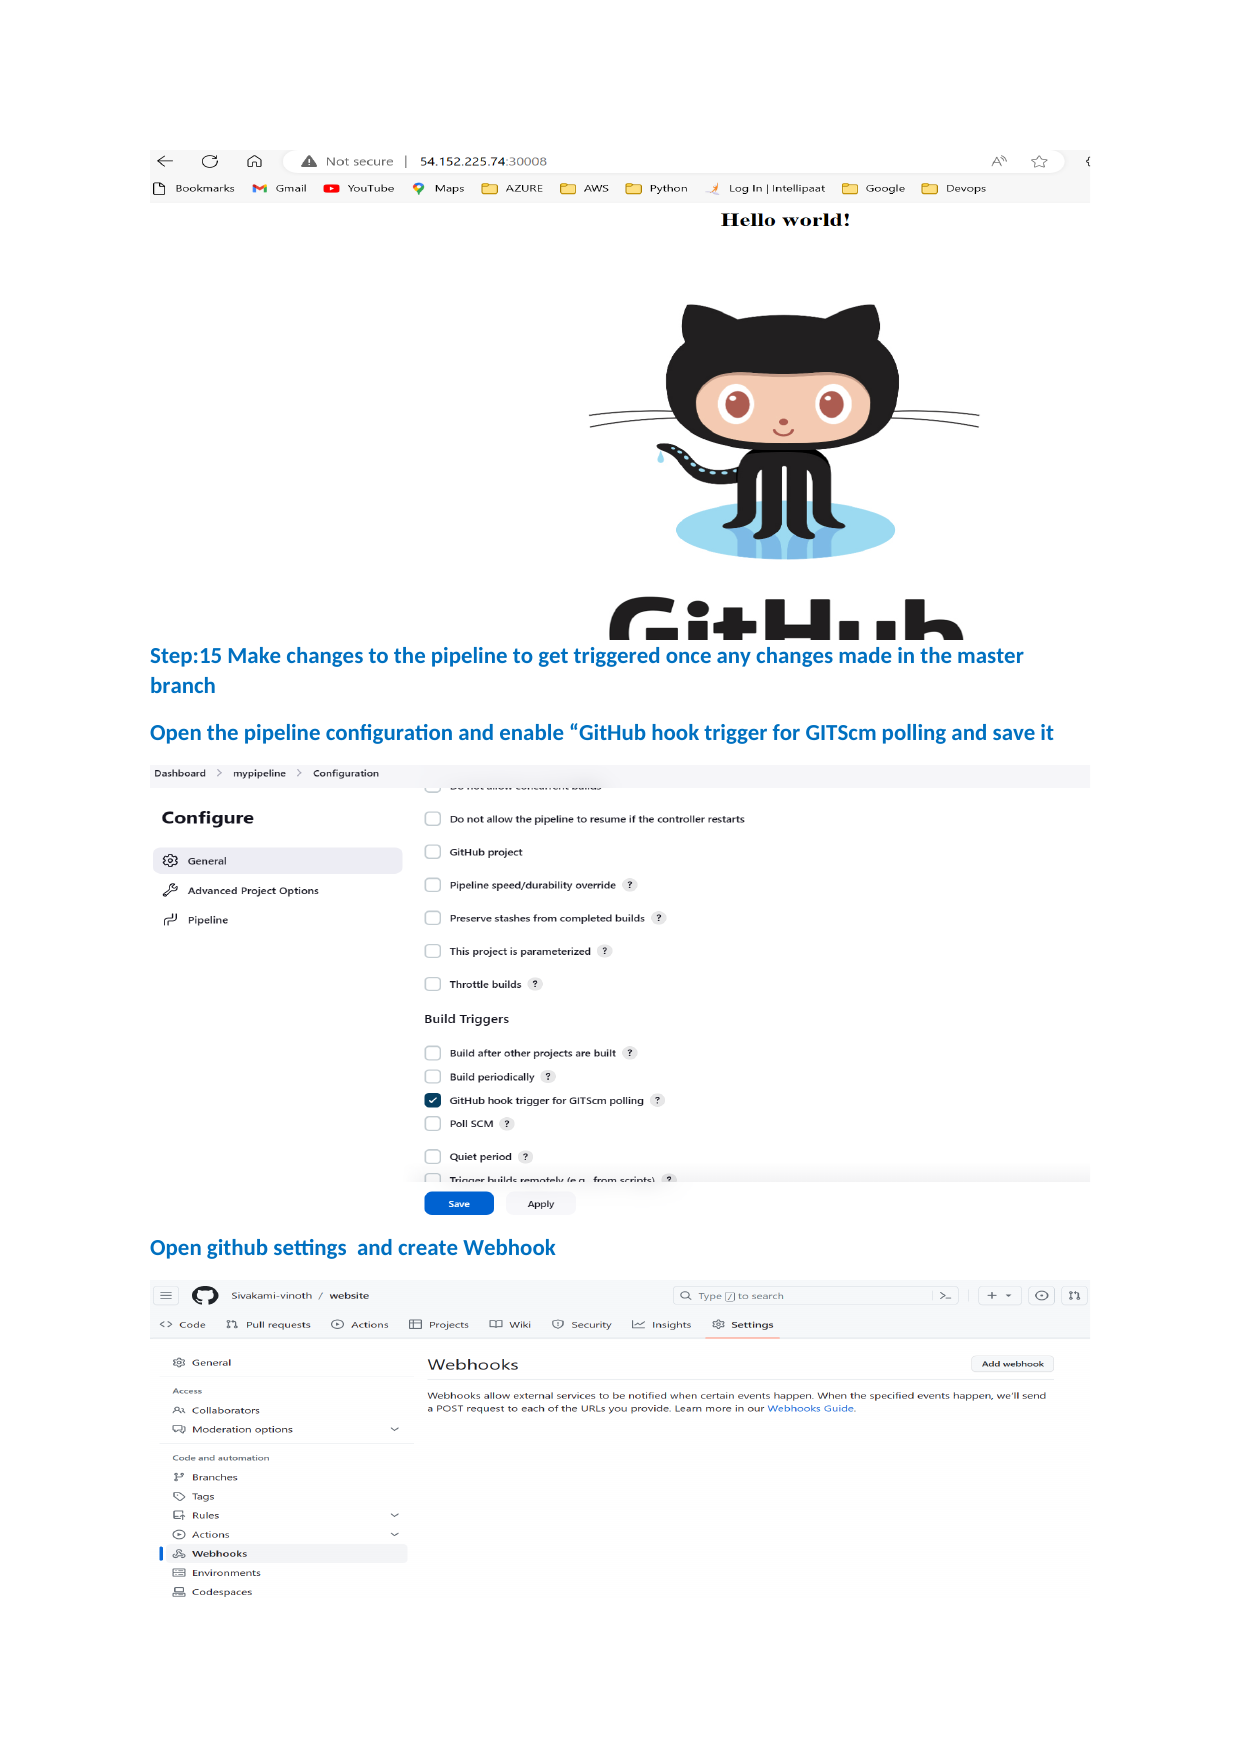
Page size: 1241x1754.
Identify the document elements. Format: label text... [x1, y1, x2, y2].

picture [150, 1280, 1091, 1598]
text Open github settings and create Webhook [150, 1233, 1090, 1261]
text Step:15 Make changes to the pipeline to get triggered once any changes made in the master branch [150, 640, 1090, 699]
text Open the pipeline configuration and enable “GitHub hook trigger for GITScm polling and save it [150, 718, 1090, 746]
picture [150, 765, 1091, 1215]
picture [150, 150, 1091, 640]
